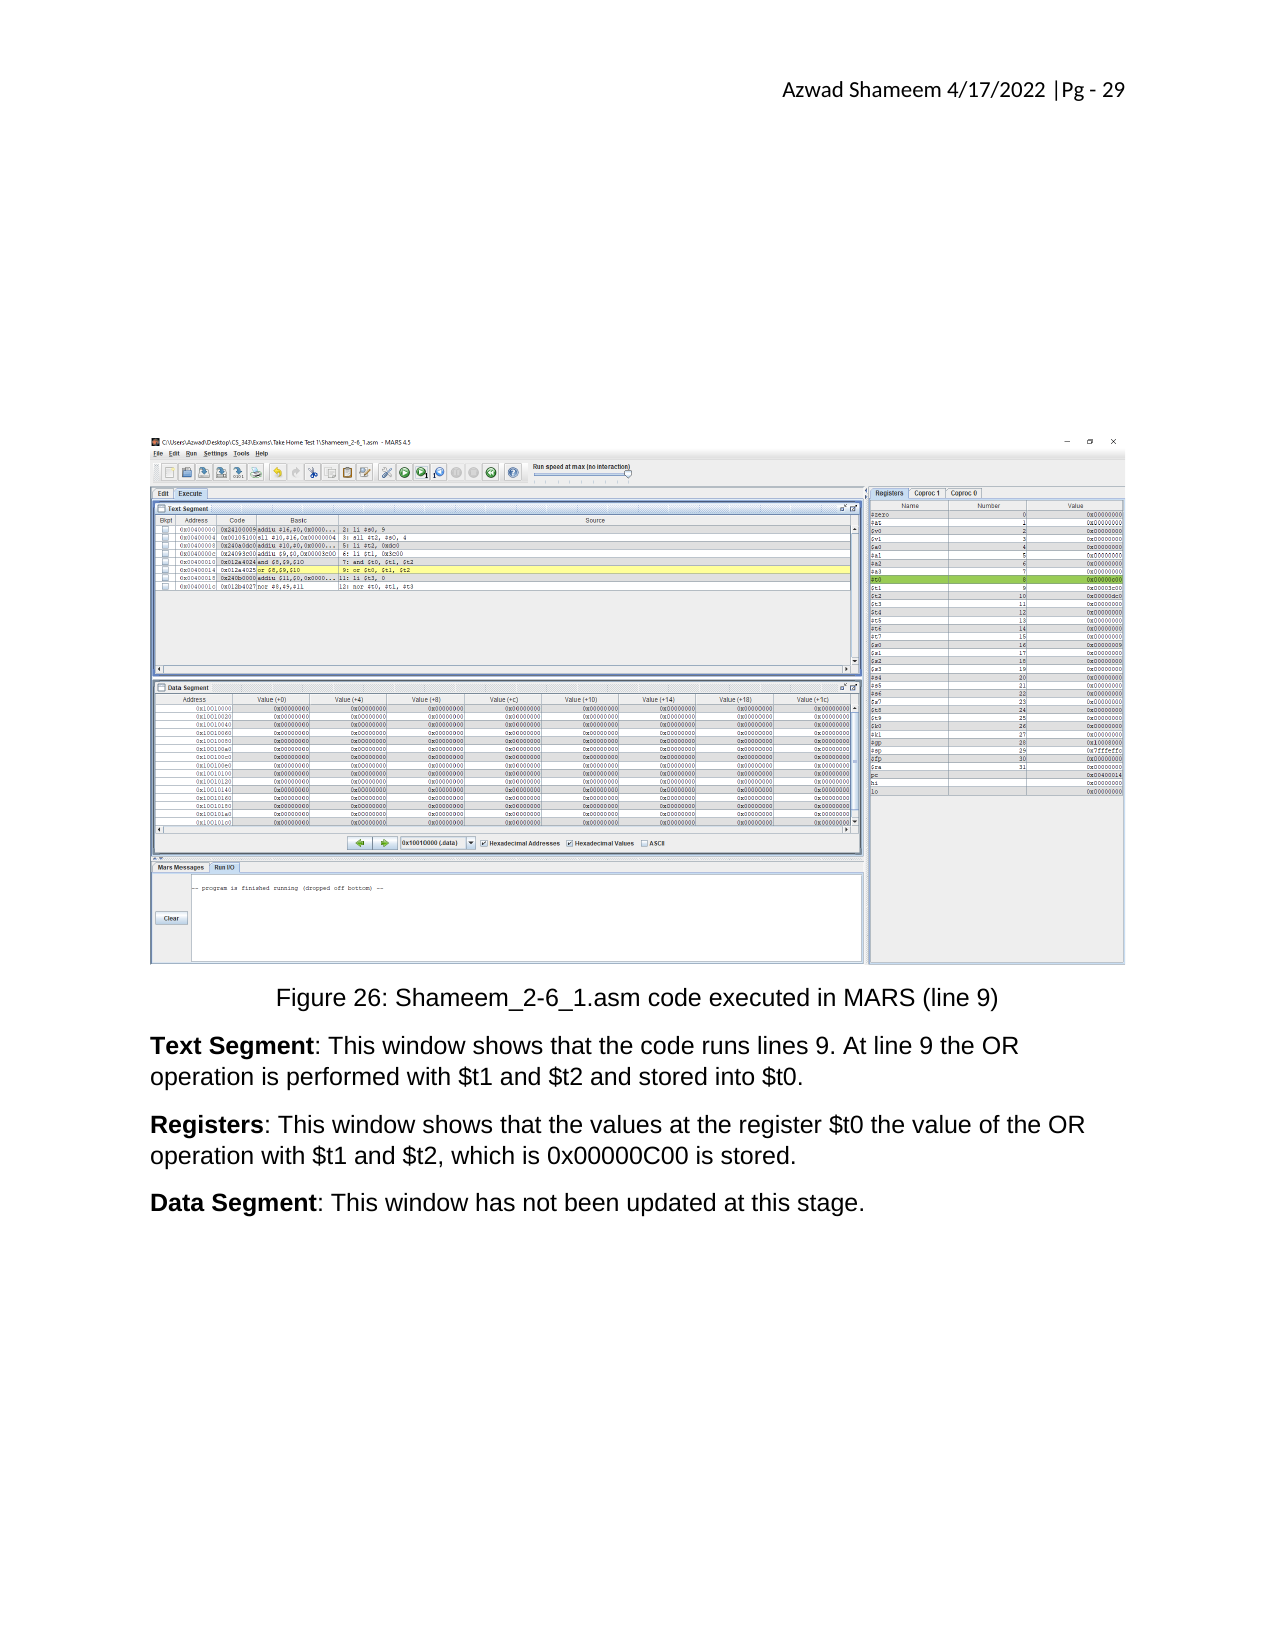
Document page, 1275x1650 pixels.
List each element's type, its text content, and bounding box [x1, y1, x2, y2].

text Data Segment: This window has not been updated at this stage. [150, 1188, 1125, 1217]
text Figure 26: Shameem_2-6_1.asm code executed in MARS (line 9) [150, 983, 1125, 1012]
picture [150, 436, 1125, 965]
text Registers: This window shows that the values at the register $t0 the value of the OR operation with $t1 and $t2, which is 0x00000C00 is stored. [150, 1110, 1125, 1169]
text Text Segment: This window shows that the code runs lines 9. At line 9 the OR operation is performed with $t1 and $t2 and stored into $t0. [150, 1031, 1125, 1091]
